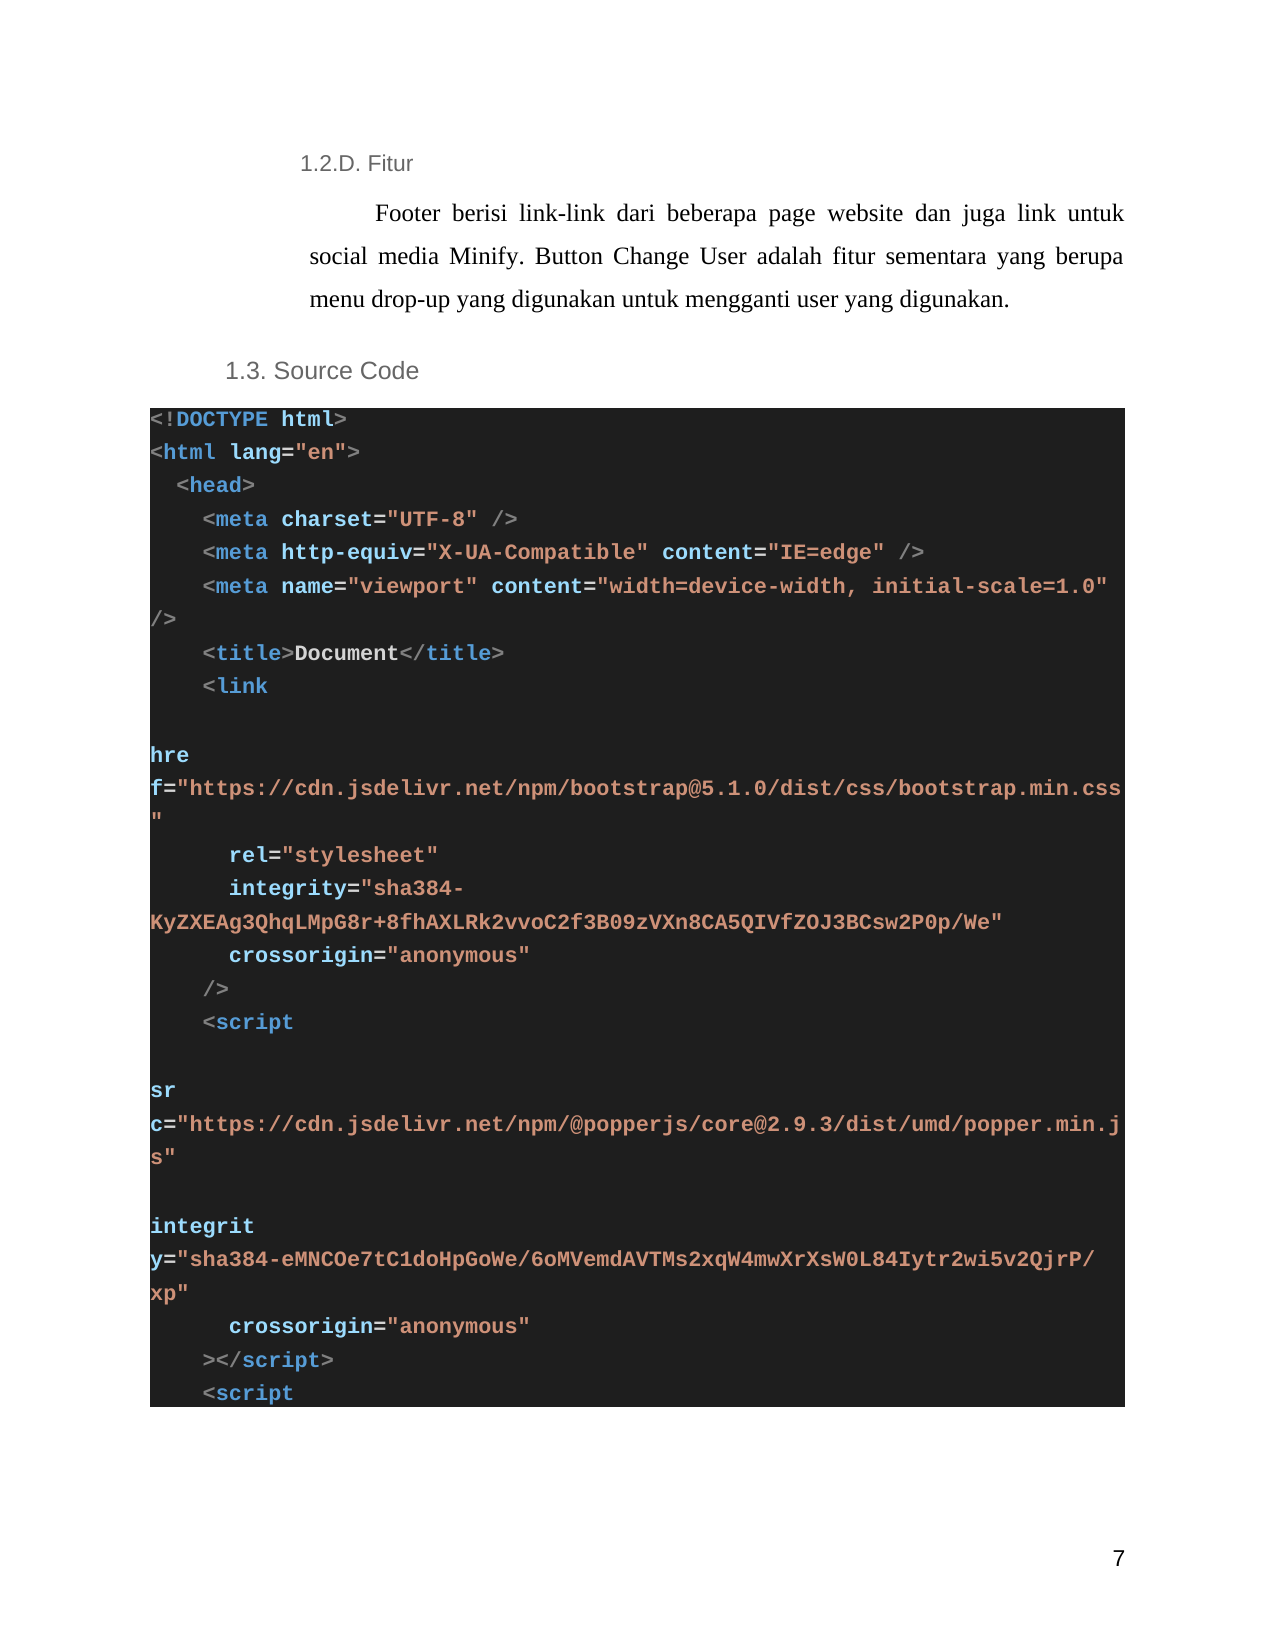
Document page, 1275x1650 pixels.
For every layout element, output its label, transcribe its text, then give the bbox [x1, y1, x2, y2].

text ></script> [150, 1349, 1125, 1373]
text <link [150, 675, 1125, 700]
text href="https://cdn.jsdelivr.net/npm/bootstrap@5.1.0/dist/css/bootstrap.min.css" [150, 709, 1125, 835]
subtitle 1.3. Source Code [225, 356, 1125, 385]
text integrity="sha384-KyZXEAg3QhqLMpG8r+8fhAXLRk2vvoC2f3B09zVXn8CA5QIVfZOJ3BCsw2P0p/We" [150, 877, 1125, 936]
text crossorigin="anonymous" [150, 1315, 1125, 1340]
text <script [150, 1382, 1125, 1407]
text <meta name="viewport" content="width=device-width, initial-scale=1.0" /> [150, 575, 1125, 633]
text <script [150, 1011, 1125, 1036]
text <head> [150, 475, 1125, 499]
text /> [150, 978, 1125, 1003]
text <meta charset="UTF-8" /> [150, 508, 1125, 533]
text rel="stylesheet" [150, 844, 1125, 869]
text <!DOCTYPE html> [150, 408, 1125, 433]
text integrity="sha384-eMNCOe7tC1doHpGoWe/6oMVemdAVTMs2xqW4mwXrXsW0L84Iytr2wi5v2QjrP/xp" [150, 1180, 1125, 1307]
subtitle 1.2.D. Fitur [225, 150, 1125, 176]
text Footer berisi link-link dari beberapa page website dan juga link untuk social media Minify. Button Change User adalah fitur sementara yang berupa menu drop-up yang digunakan untuk mengganti user yang digunakan. [309, 198, 1125, 313]
text <meta http-equiv="X-UA-Compatible" content="IE=edge" /> [150, 542, 1125, 566]
text crossorigin="anonymous" [150, 944, 1125, 969]
text src="https://cdn.jsdelivr.net/npm/@popperjs/core@2.9.3/dist/umd/popper.min.js" [150, 1045, 1125, 1171]
text <html lang="en"> [150, 441, 1125, 466]
text <title>Document</title> [150, 642, 1125, 667]
